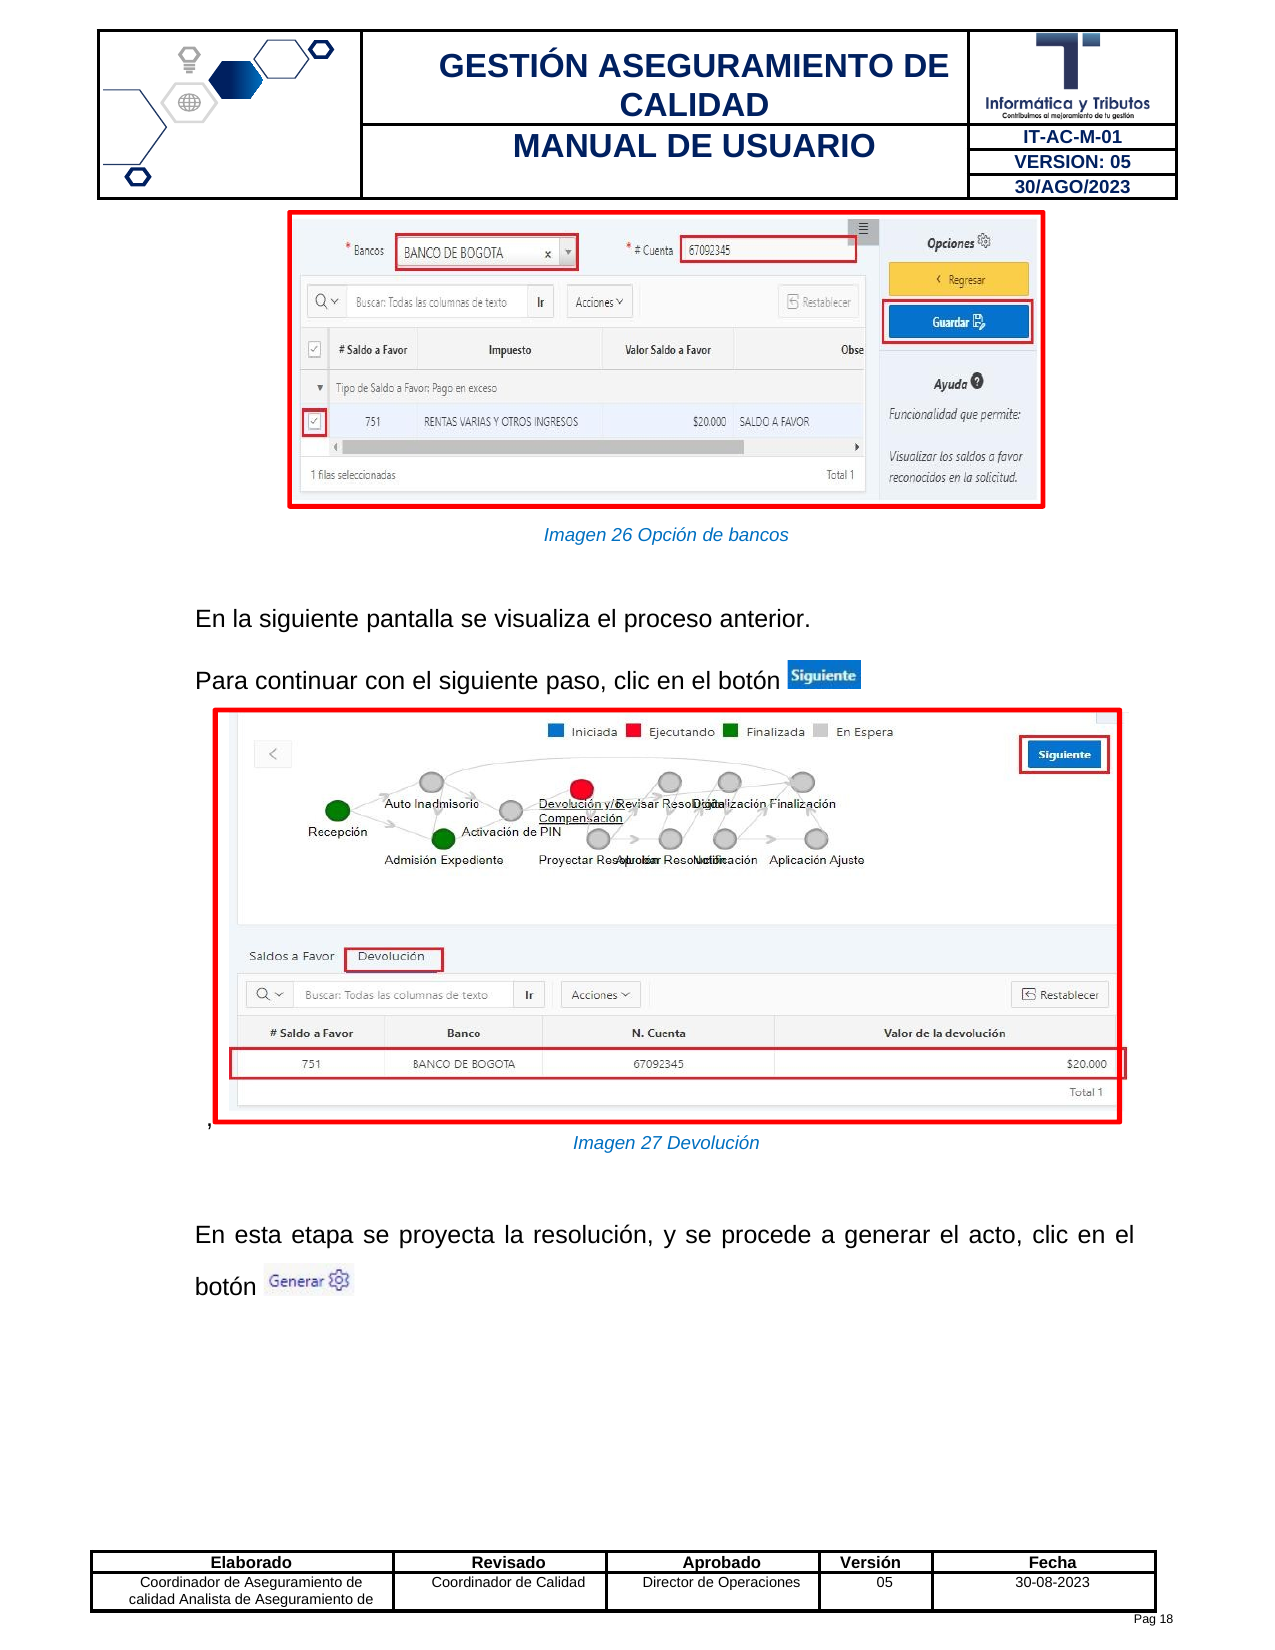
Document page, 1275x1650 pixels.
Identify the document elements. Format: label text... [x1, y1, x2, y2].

picture [263, 1263, 355, 1296]
picture [985, 32, 1150, 120]
picture [292, 215, 1040, 502]
picture [787, 660, 861, 689]
text Para continuar con el siguiente paso, clic en el botón [195, 660, 1139, 694]
picture [1123, 712, 1129, 1120]
text En la siguiente pantalla se visualiza el proceso anterior. [195, 604, 1139, 633]
text En esta etapa se proyecta la resolución, y se procede a generar el acto, clic en el botón [194, 1220, 1139, 1301]
text Imagen 26 Opción de bancos [195, 523, 1139, 545]
picture [229, 713, 1116, 1119]
